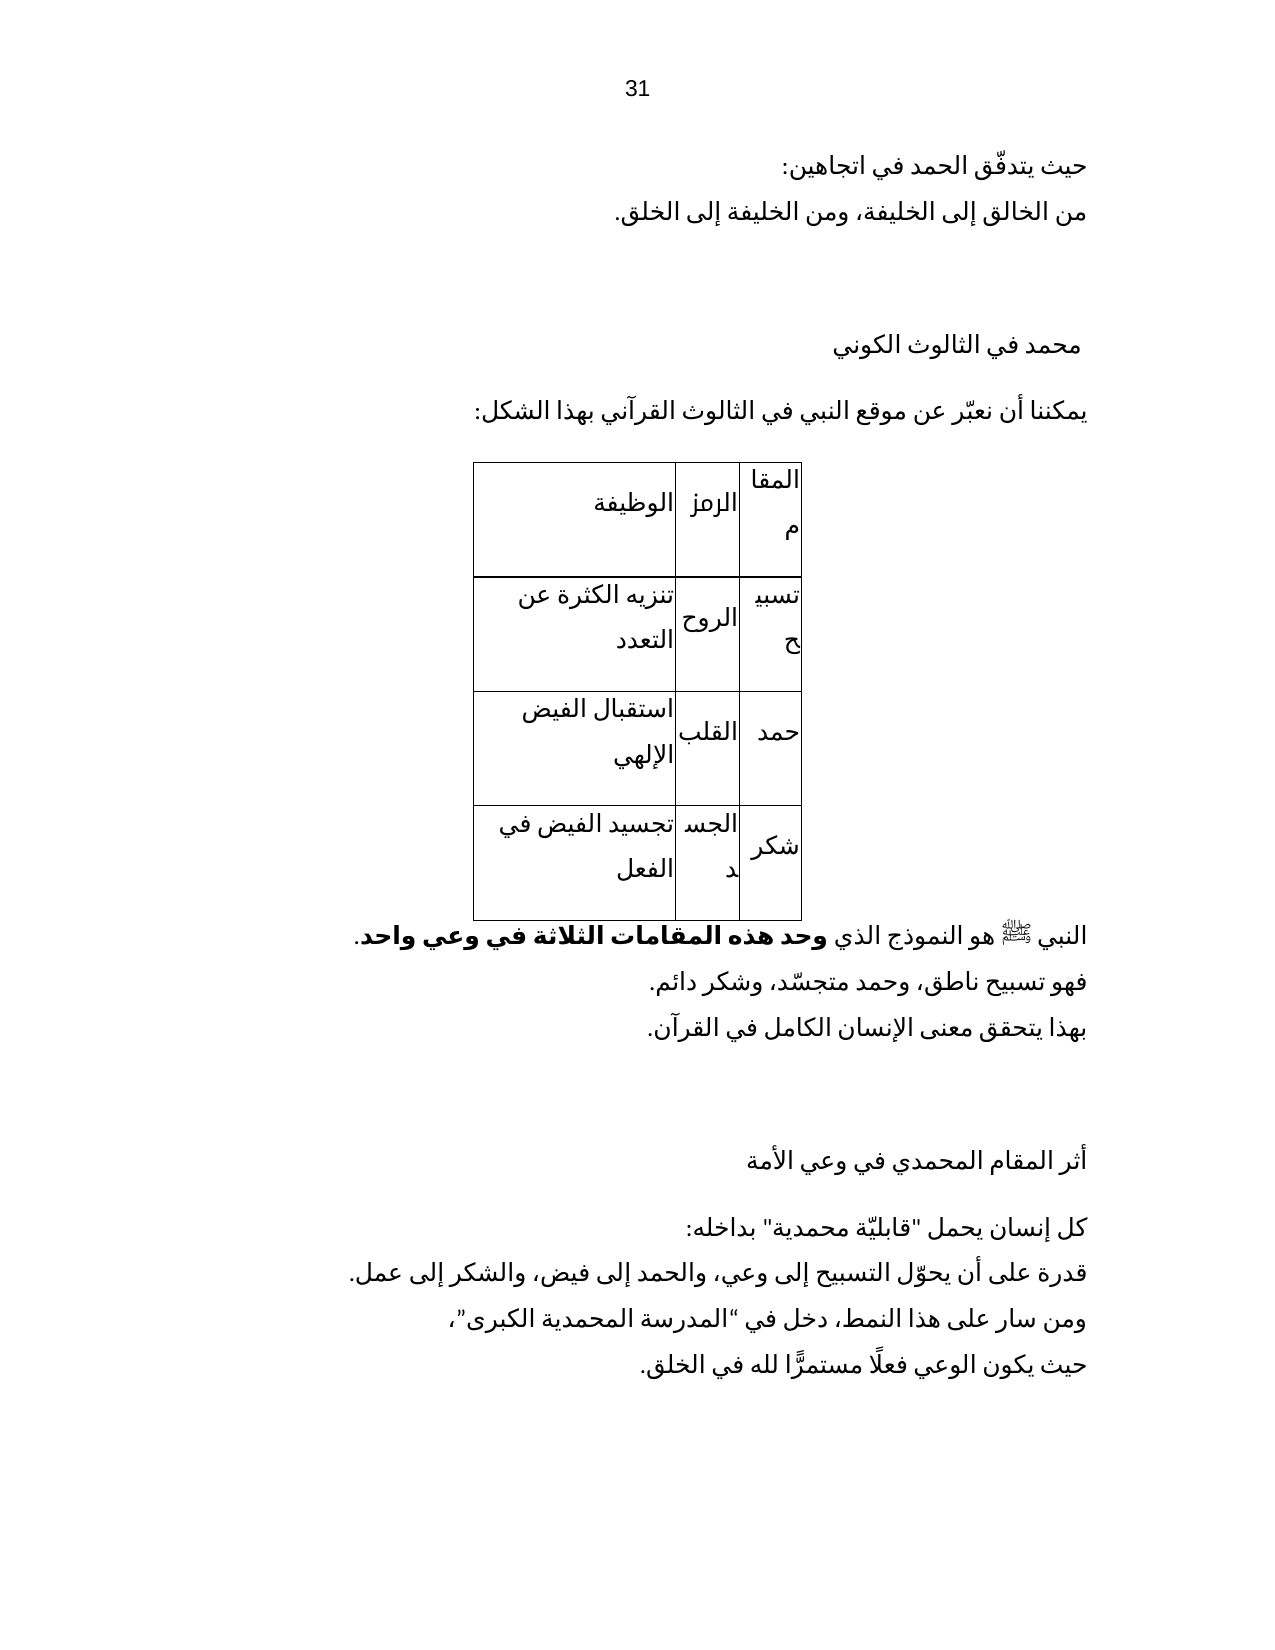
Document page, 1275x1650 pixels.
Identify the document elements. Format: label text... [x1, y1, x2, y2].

text النبي ﷺ هو النموذج الذي وحد هذه المقامات الثلاثة في وعي واحد. فهو تسبيح ناطق، وحمد متجسّد، وشكر دائم. بهذا يتحقق معنى الإنسان الكامل في القرآن. [187, 921, 1087, 1042]
table_cell القلب [676, 692, 739, 805]
table_header الرمز [676, 463, 739, 576]
table_header المقام [740, 463, 801, 576]
table_cell حمد [740, 692, 801, 805]
table_cell الروح [676, 578, 739, 691]
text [187, 150, 1087, 226]
table_cell استقبال الفيض الإلهي [474, 692, 675, 805]
table_cell الجسد [676, 806, 739, 919]
text يمكننا أن نعبّر عن موقع النبي في الثالوث القرآني بهذا الشكل: [187, 395, 1087, 426]
table_cell تجسيد الفيض في الفعل [474, 806, 675, 919]
text كل إنسان يحمل "قابليّة محمدية" بداخله: قدرة على أن يحوّل التسبيح إلى وعي، والحمد إلى فيض، والشكر إلى عمل. ومن سار على هذا النمط، دخل في “المدرسة المحمدية الكبرى”، حيث يكون الوعي فعلًا مستمرًّا لله في الخلق. [187, 1212, 1087, 1379]
text محمد في الثالوث الكوني [187, 329, 1087, 359]
table_cell تنزيه الكثرة عن التعدد [474, 578, 675, 691]
text أثر المقام المحمدي في وعي الأمة [187, 1145, 1087, 1176]
table_header الوظيفة [474, 463, 675, 576]
table_cell شكر [740, 806, 801, 919]
table_cell تسبيح [740, 578, 801, 691]
